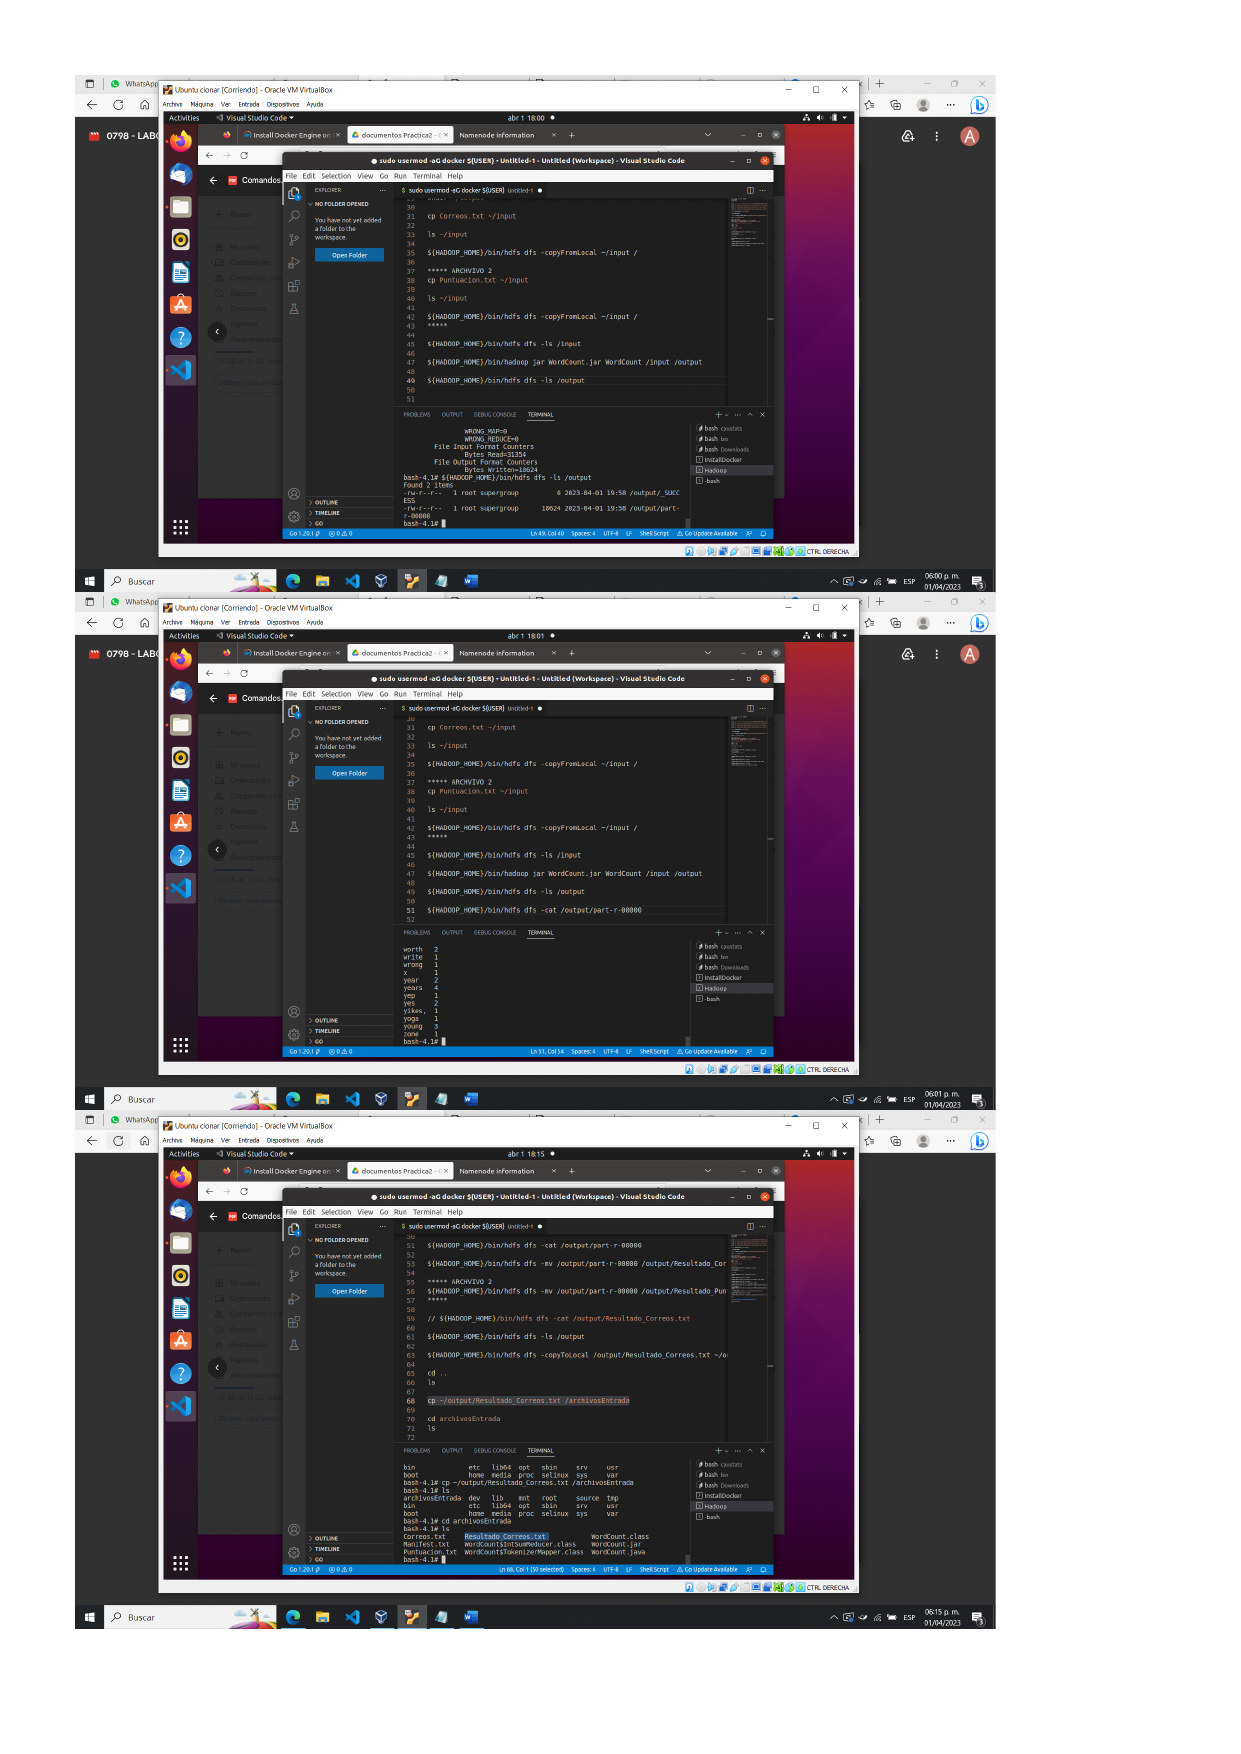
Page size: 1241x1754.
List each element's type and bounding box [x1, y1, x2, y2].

picture [75, 75, 996, 1629]
